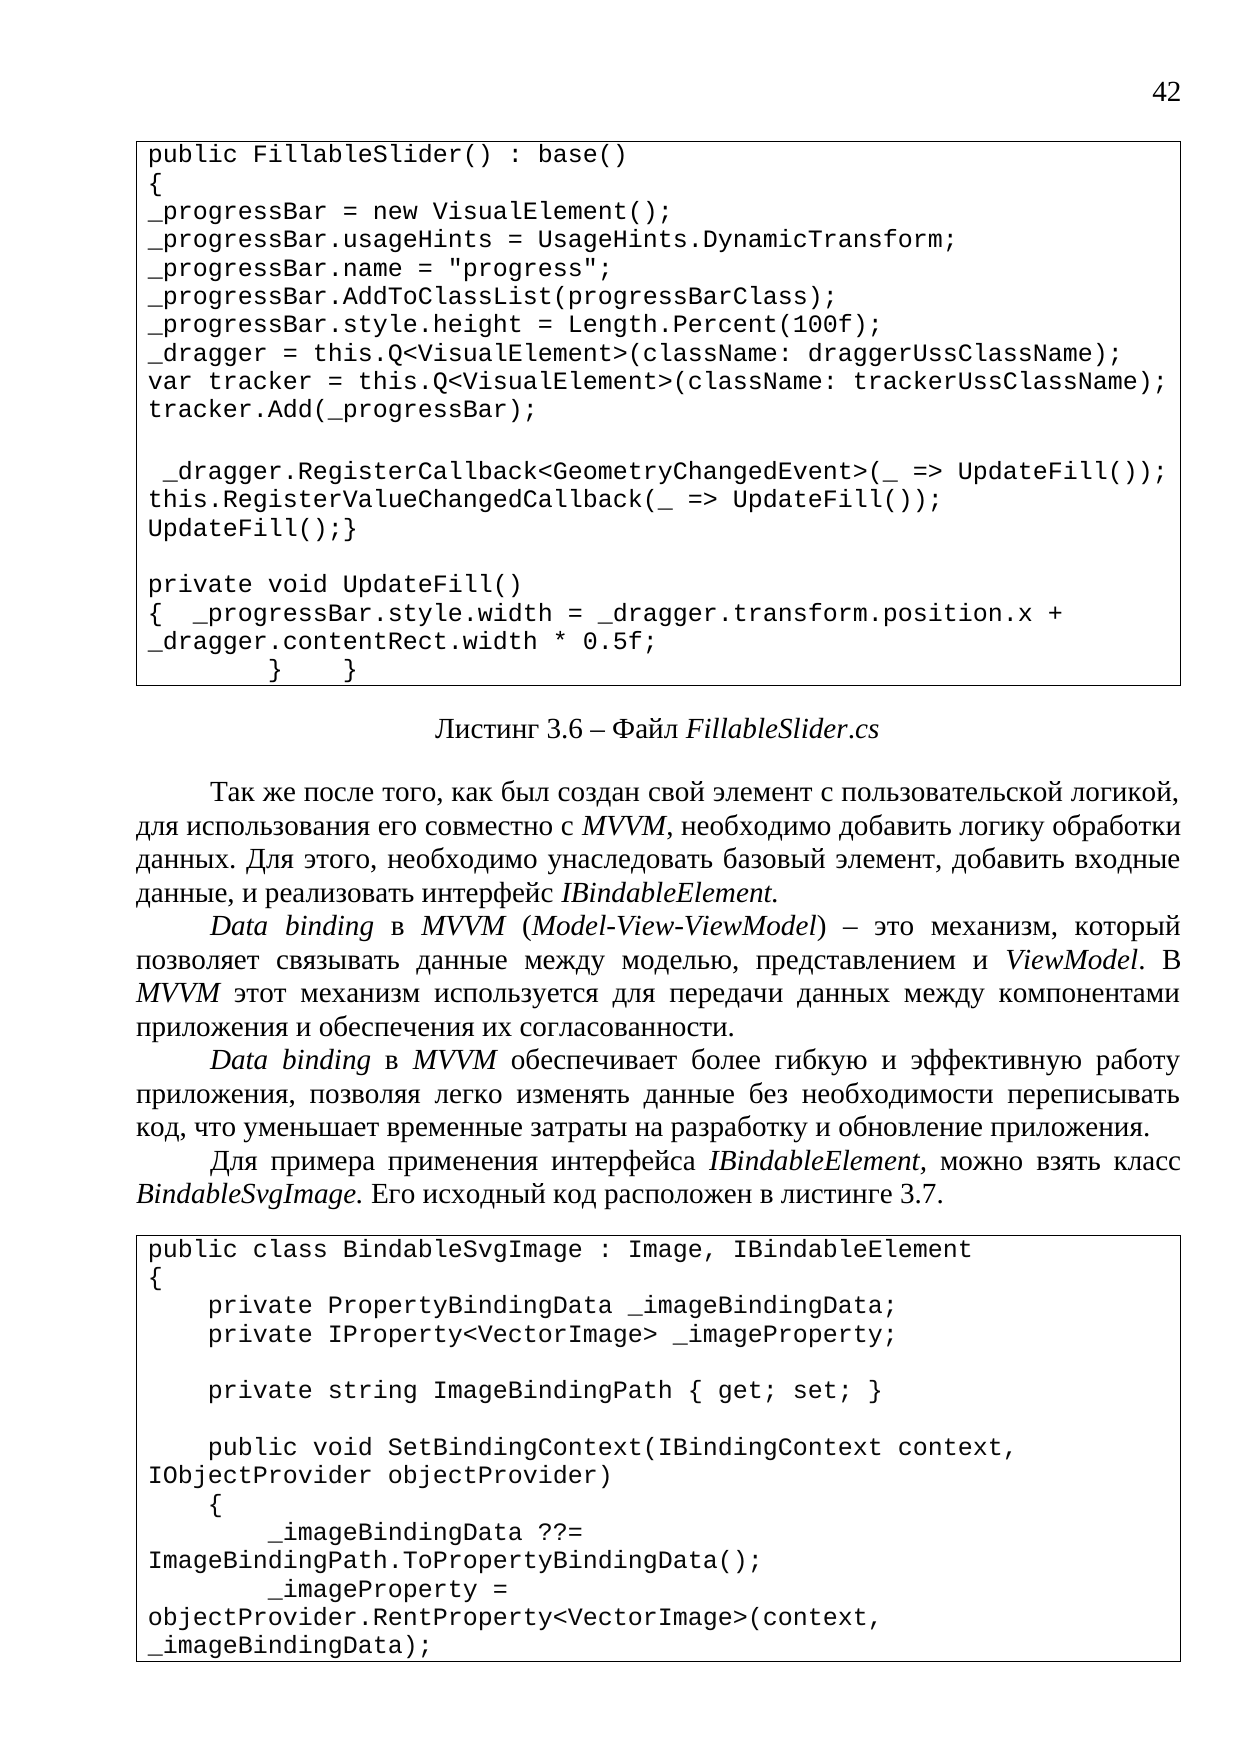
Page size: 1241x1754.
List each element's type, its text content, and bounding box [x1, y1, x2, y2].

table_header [137, 142, 1180, 685]
text Data binding в MVVM обеспечивает более гибкую и эффективную работу приложения, позволяя легко изменять данные без необходимости переписывать код, что уменьшает временные затраты на разработку и обновление приложения. [136, 1042, 1181, 1143]
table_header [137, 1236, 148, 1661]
text Для примера применения интерфейса IBindableElement, можно взять класс BindableSvgImage. Его исходный код расположен в листинге 3.7. [136, 1143, 1181, 1210]
text Так же после того, как был создан свой элемент с пользовательской логикой, для использования его совместно с MVVM, необходимо добавить логику обработки данных. Для этого, необходимо унаследовать базовый элемент, добавить входные данные, и реализовать интерфейс IBindableElement. [136, 774, 1181, 908]
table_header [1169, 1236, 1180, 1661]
text Листинг 3.6 – Файл FillableSlider.cs [136, 711, 1181, 745]
text Data binding в MVVM (Model-View-ViewModel) – это механизм, который позволяет связывать данные между моделью, представлением и ViewModel. В MVVM этот механизм используется для передачи данных между компонентами приложения и обеспечения их согласованности. [136, 908, 1181, 1042]
